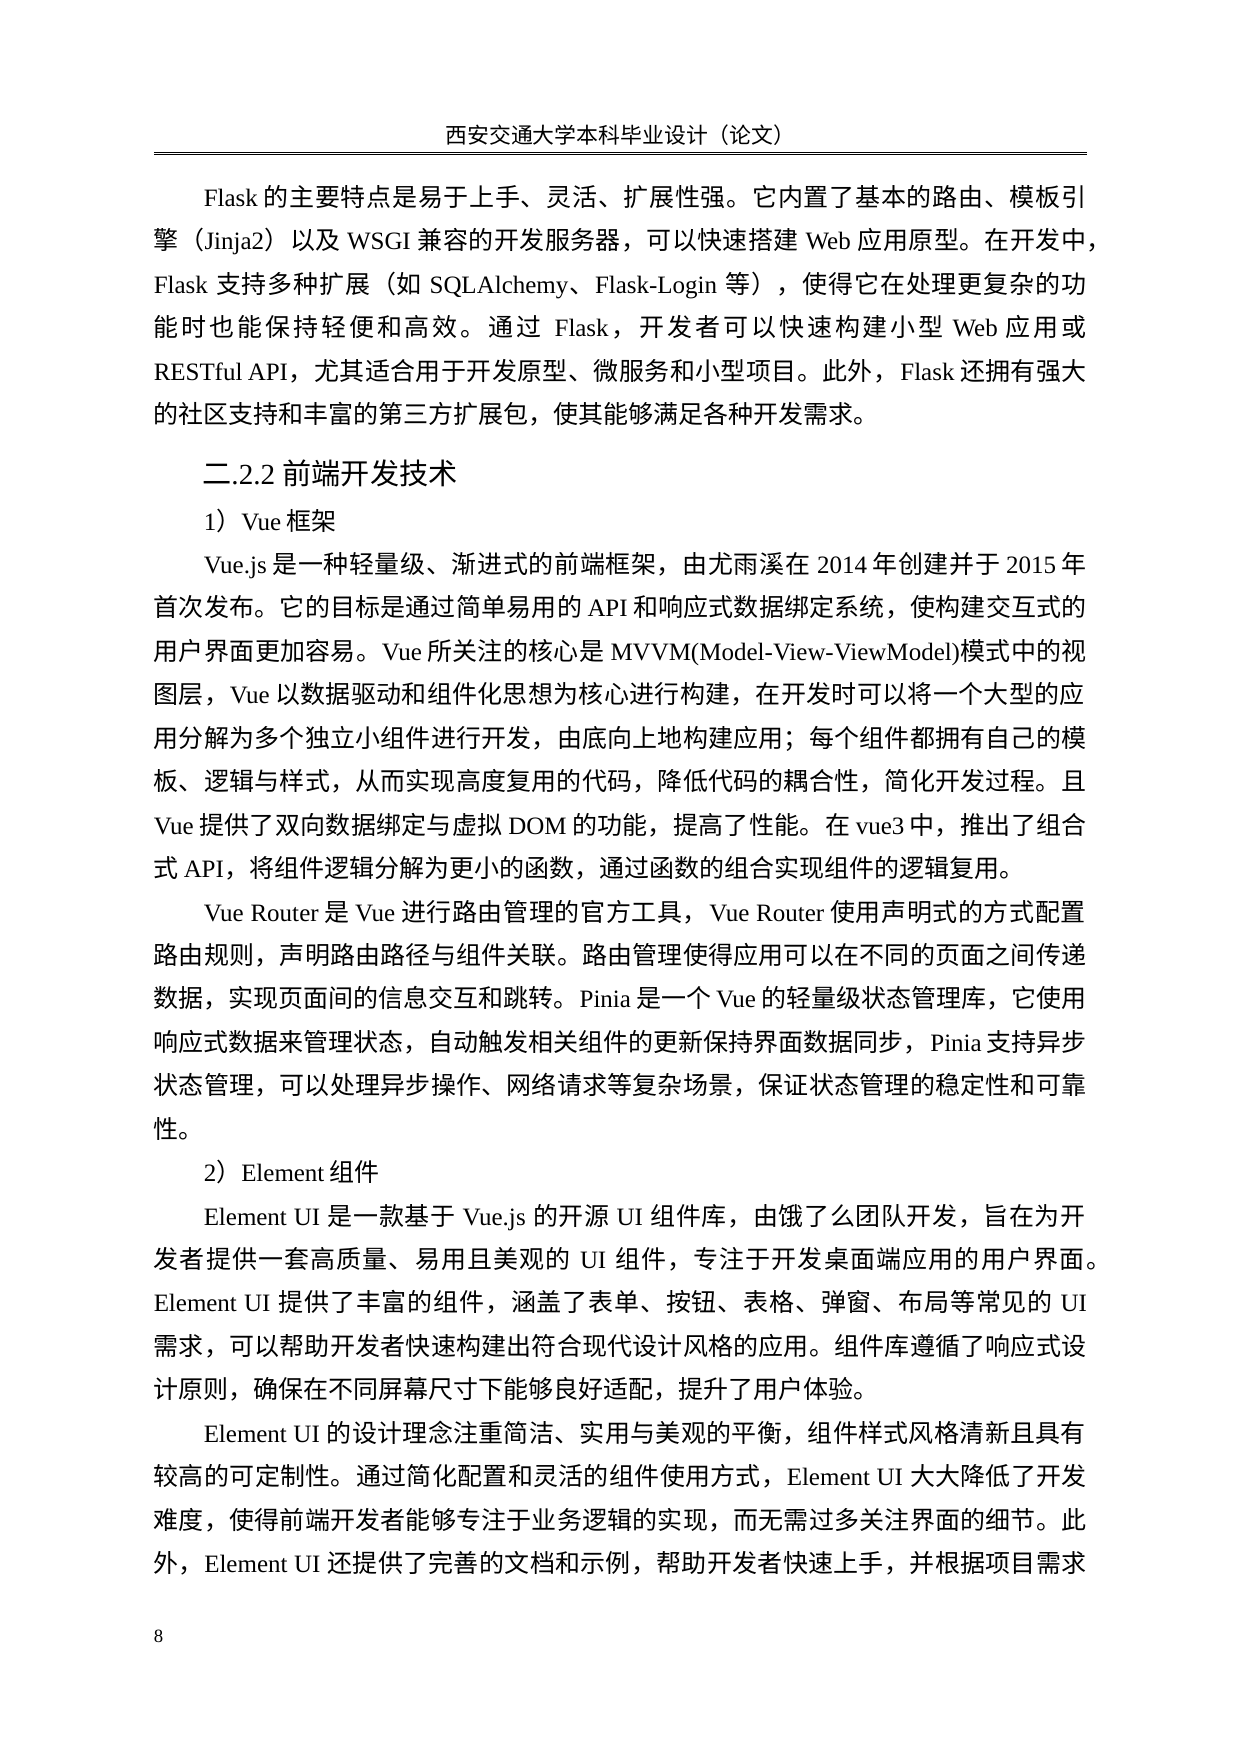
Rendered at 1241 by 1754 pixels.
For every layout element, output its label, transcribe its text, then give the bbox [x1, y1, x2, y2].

subtitle 2）Element组件 [203, 1153, 1087, 1189]
text Vue Router是Vue进行路由管理的官方工具，Vue Router使用声明式的方式配置路由规则，声明路由路径与组件关联。路由管理使得应用可以在不同的页面之间传递数据，实现页面间的信息交互和跳转。Pinia是一个Vue的轻量级状态管理库，它使用响应式数据来管理状态，自动触发相关组件的更新保持界面数据同步，Pinia支持异步状态管理，可以处理异步操作、网络请求等复杂场景，保证状态管理的稳定性和可靠性。 [153, 892, 1087, 1145]
text Element UI 是一款基于 Vue.js 的开源 UI 组件库，由饿了么团队开发，旨在为开发者提供一套高质量、易用且美观的 UI 组件，专注于开发桌面端应用的用户界面。Element UI 提供了丰富的组件，涵盖了表单、按钮、表格、弹窗、布局等常见的 UI 需求，可以帮助开发者快速构建出符合现代设计风格的应用。组件库遵循了响应式设计原则，确保在不同屏幕尺寸下能够良好适配，提升了用户体验。 [153, 1196, 1087, 1406]
text Flask的主要特点是易于上手、灵活、扩展性强。它内置了基本的路由、模板引擎（Jinja2）以及 WSGI 兼容的开发服务器，可以快速搭建 Web 应用原型。在开发中，Flask 支持多种扩展（如 SQLAlchemy、Flask-Login 等），使得它在处理更复杂的功能时也能保持轻便和高效。通过 Flask，开发者可以快速构建小型Web应用或 RESTful API，尤其适合用于开发原型、微服务和小型项目。此外，Flask还拥有强大的社区支持和丰富的第三方扩展包，使其能够满足各种开发需求。 [153, 177, 1087, 431]
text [153, 1413, 1087, 1580]
text Vue.js是一种轻量级、渐进式的前端框架，由尤雨溪在2014年创建并于2015年首次发布。它的目标是通过简单易用的API和响应式数据绑定系统，使构建交互式的用户界面更加容易。Vue所关注的核心是 MVVM(Model-View-ViewModel)模式中的视图层，Vue以数据驱动和组件化思想为核心进行构建，在开发时可以将一个大型的应用分解为多个独立小组件进行开发，由底向上地构建应用；每个组件都拥有自己的模板、逻辑与样式，从而实现高度复用的代码，降低代码的耦合性，简化开发过程。且Vue提供了双向数据绑定与虚拟DOM的功能，提高了性能。在vue3中，推出了组合式API，将组件逻辑分解为更小的函数，通过函数的组合实现组件的逻辑复用。 [153, 544, 1087, 885]
subtitle 前端开发技术 [202, 450, 1087, 493]
subtitle 1）Vue框架 [203, 501, 1087, 537]
